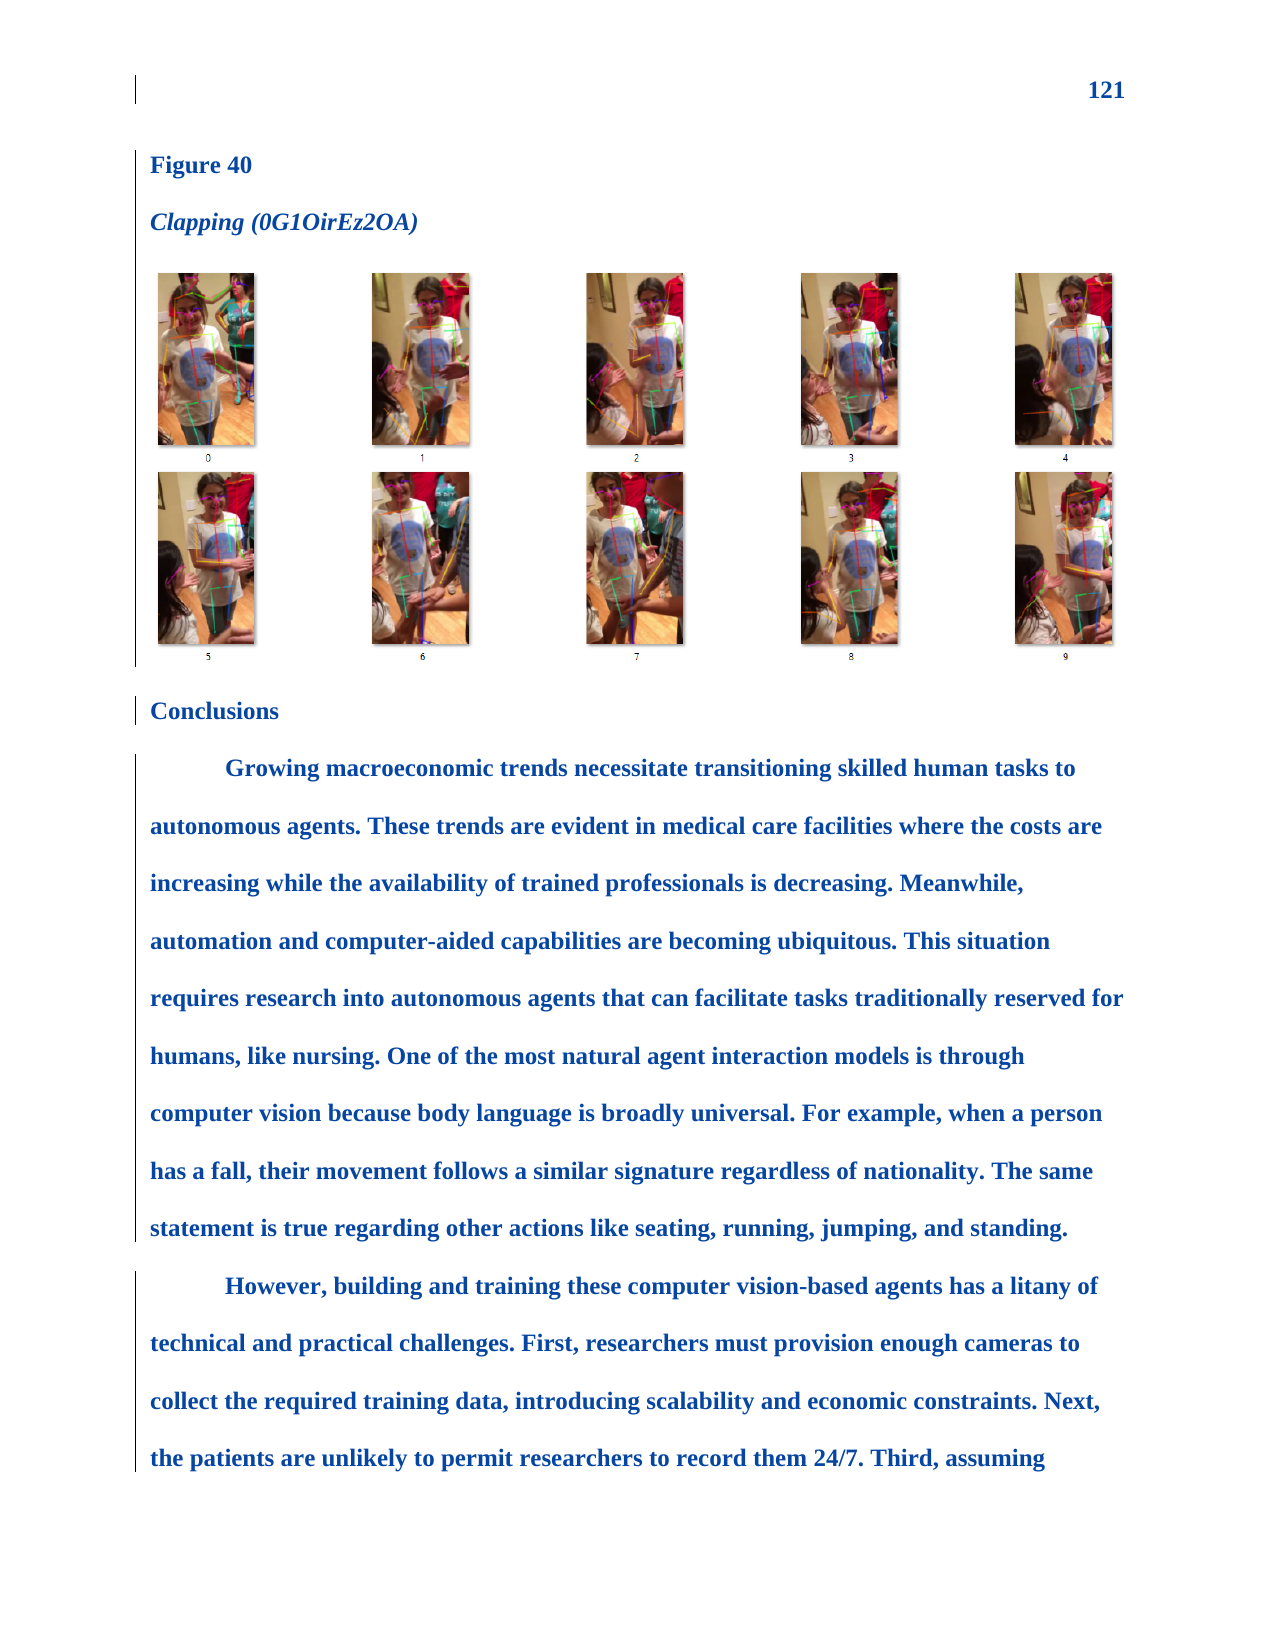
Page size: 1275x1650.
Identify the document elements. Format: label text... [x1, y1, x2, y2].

text Growing macroeconomic trends necessitate transitioning skilled human tasks to autonomous agents. These trends are evident in medical care facilities where the costs are increasing while the availability of trained professionals is decreasing. Meanwhile, automation and computer-aided capabilities are becoming ubiquitous. This situation requires research into autonomous agents that can facilitate tasks traditionally reserved for humans, like nursing. One of the most natural agent interaction models is through computer vision because body language is broadly universal. For example, when a person has a fall, their movement follows a similar signature regardless of nationality. The same statement is true regarding other actions like seating, running, jumping, and standing. [150, 753, 1125, 1242]
picture [150, 265, 1125, 668]
subtitle Conclusions [150, 696, 1125, 725]
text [150, 1271, 1125, 1472]
